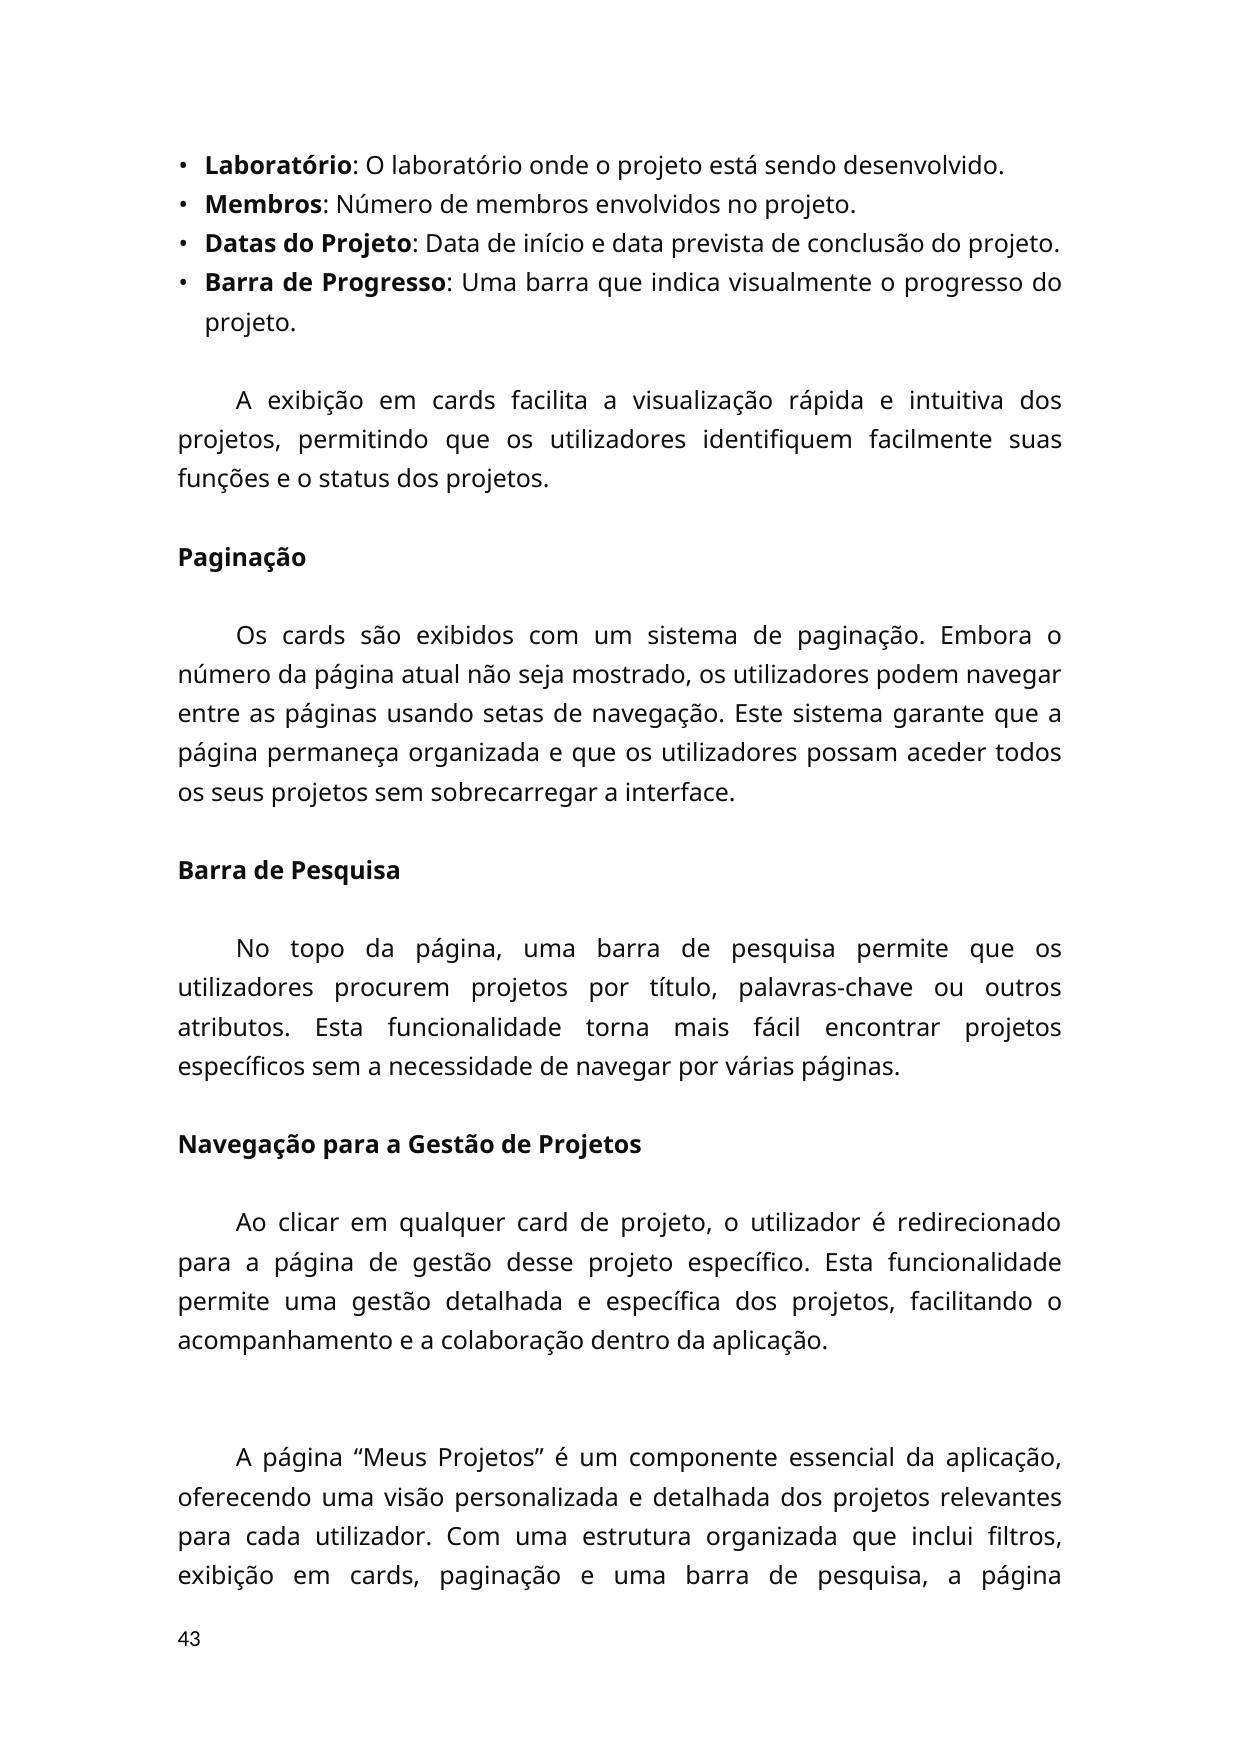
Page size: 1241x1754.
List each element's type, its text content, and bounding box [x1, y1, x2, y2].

text • Membros: Número de membros envolvidos no projeto. [177, 187, 1063, 221]
text Paginação [177, 539, 1063, 573]
text A exibição em cards facilita a visualização rápida e intuitiva dos projetos, permitindo que os utilizadores identifiquem facilmente suas funções e o status dos projetos. [177, 383, 1063, 495]
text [177, 1440, 1063, 1592]
text Ao clicar em qualquer card de projeto, o utilizador é redirecionado para a página de gestão desse projeto específico. Esta funcionalidade permite uma gestão detalhada e específica dos projetos, facilitando o acompanhamento e a colaboração dentro da aplicação. [177, 1205, 1063, 1357]
text • Barra de Progresso: Uma barra que indica visualmente o progresso do projeto. [177, 265, 1063, 338]
text Navegação para a Gestão de Projetos [177, 1127, 1063, 1161]
text Barra de Pesquisa [177, 853, 1063, 887]
text • Laboratório: O laboratório onde o projeto está sendo desenvolvido. [177, 148, 1063, 182]
text No topo da página, uma barra de pesquisa permite que os utilizadores procurem projetos por título, palavras-chave ou outros atributos. Esta funcionalidade torna mais fácil encontrar projetos específicos sem a necessidade de navegar por várias páginas. [177, 931, 1063, 1082]
text Os cards são exibidos com um sistema de paginação. Embora o número da página atual não seja mostrado, os utilizadores podem navegar entre as páginas usando setas de navegação. Este sistema garante que a página permaneça organizada e que os utilizadores possam aceder todos os seus projetos sem sobrecarregar a interface. [177, 618, 1063, 808]
text • Datas do Projeto: Data de início e data prevista de conclusão do projeto. [177, 226, 1063, 260]
